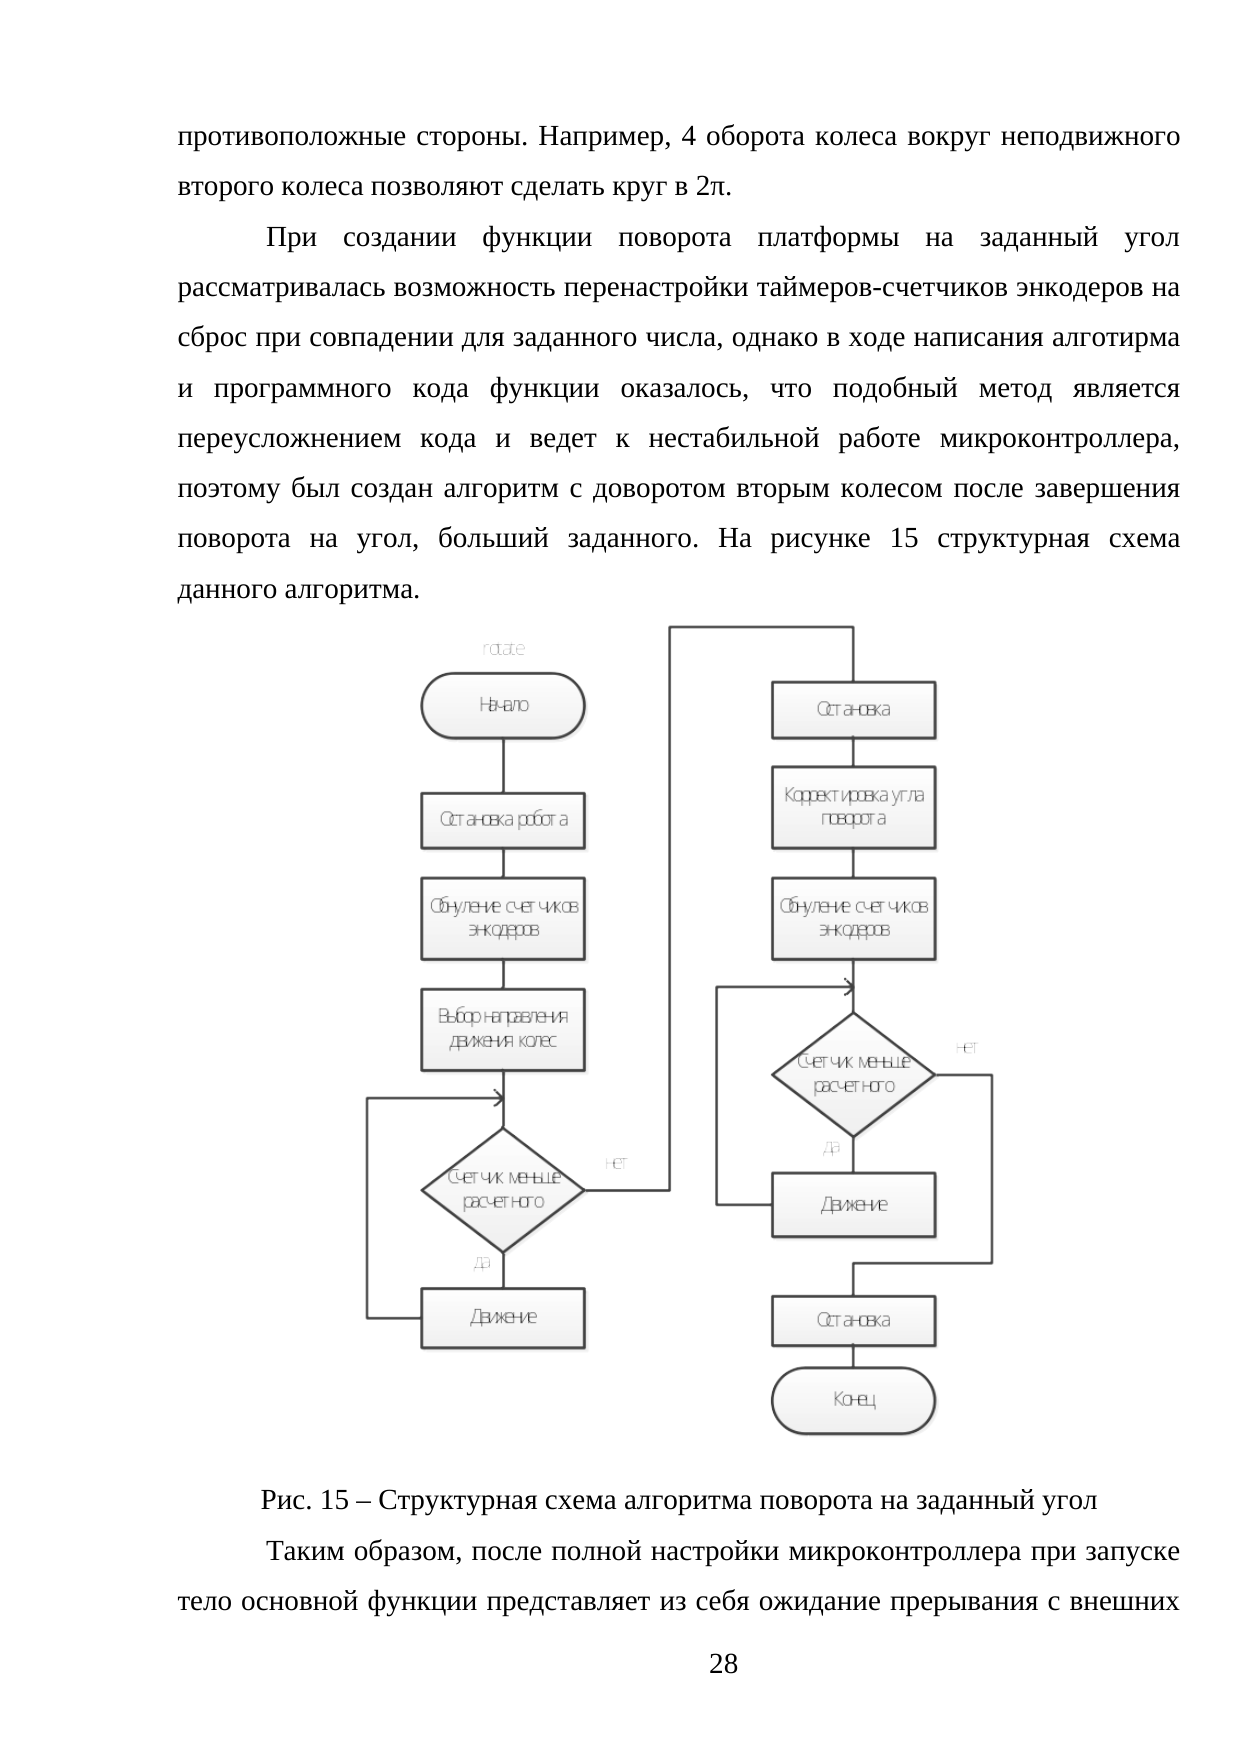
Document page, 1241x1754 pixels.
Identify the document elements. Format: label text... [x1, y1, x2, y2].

text При создании функции поворота платформы на заданный угол рассматривалась возможность перенастройки таймеров-счетчиков энкодеров на сброс при совпадении для заданного числа, однако в ходе написания алготирма и программного кода функции оказалось, что подобный метод является переусложнением кода и ведет к нестабильной работе микроконтроллера, поэтому был создан алгоритм с доворотом вторым колесом после завершения поворота на угол, больший заданного. На рисунке 15 структурная схема данного алгоритма. [177, 219, 1181, 604]
text Рис. 15 – Структурная схема алгоритма поворота на заданный угол [177, 1482, 1181, 1516]
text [177, 1533, 1181, 1617]
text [177, 118, 1181, 202]
